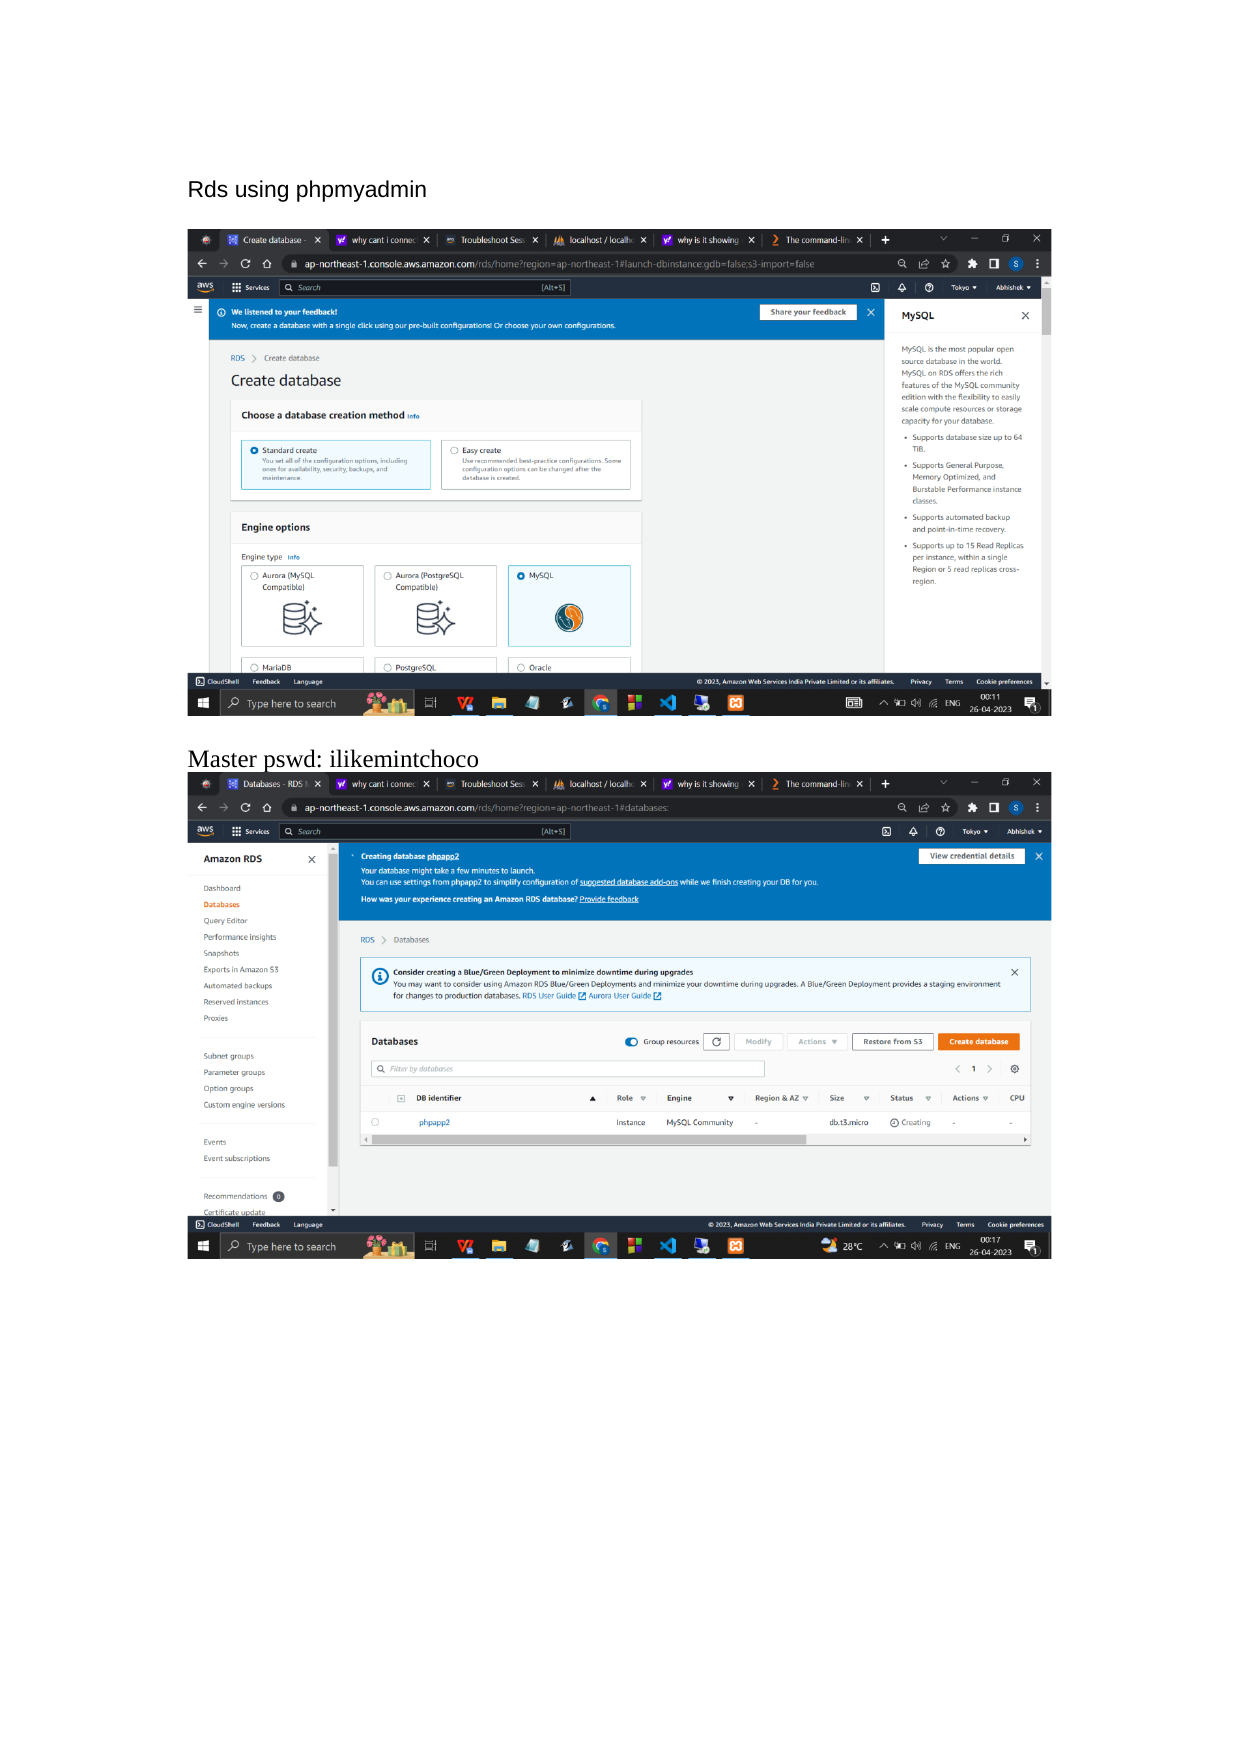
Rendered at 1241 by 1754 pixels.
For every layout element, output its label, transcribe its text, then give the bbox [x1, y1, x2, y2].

picture [187, 772, 1052, 1259]
picture [187, 229, 1052, 716]
text Master pswd: ilikemintchoco [187, 744, 1053, 773]
text Rds using phpmyadmin [187, 176, 1053, 203]
